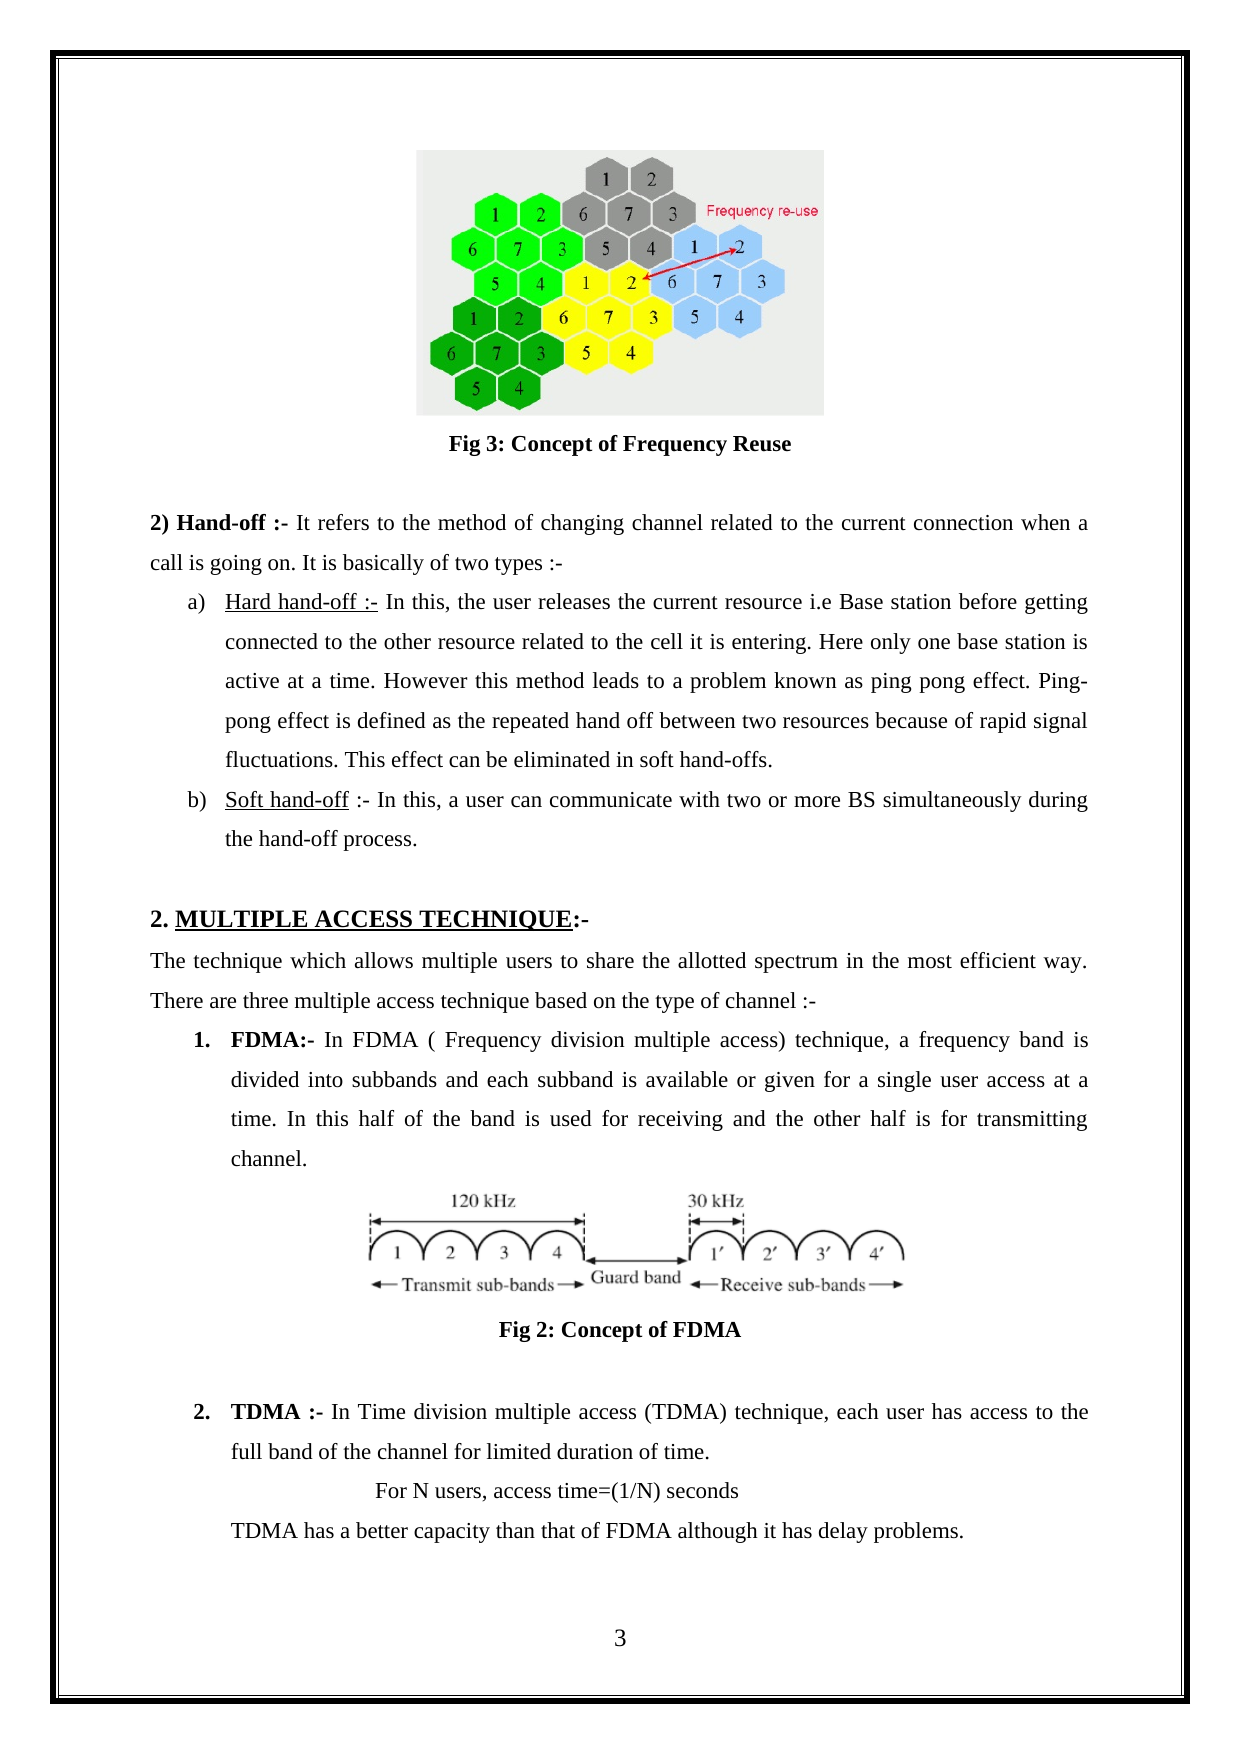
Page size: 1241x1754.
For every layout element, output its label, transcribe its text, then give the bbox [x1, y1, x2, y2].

text The technique which allows multiple users to share the allotted spectrum in the most efficient way. There are three multiple access technique based on the type of channel :- [150, 947, 1090, 1013]
picture [310, 1184, 930, 1302]
picture [416, 150, 824, 416]
list TDMA :- In Time division multiple access (TDMA) technique, each user has access to the full band of the channel for limited duration of time. [193, 1398, 1090, 1464]
list Hard hand-off :- In this, the user releases the current resource i.e Base station before getting connected to the other resource related to the cell it is entering. Here only one base station is active at a time. However this method leads to a problem known as ping pong effect. Ping-pong effect is defined as the repeated hand off between two resources because of rapid signal fluctuations. This effect can be eliminated in soft hand-offs. [187, 588, 1090, 772]
list FDMA:- In FDMA ( Frequency division multiple access) technique, a frequency band is divided into subbands and each subband is available or given for a single user access at a time. In this half of the band is used for receiving and the other half is for transmitting channel. [193, 1026, 1090, 1171]
text For N users, access time=(1/N) seconds [300, 1477, 1090, 1504]
text TDMA has a better capacity than that of FDMA although it has delay problems. [231, 1517, 1090, 1543]
text 2. MULTIPLE ACCESS TECHNIQUE:- [150, 904, 1090, 933]
list Soft hand-off :- In this, a user can communicate with two or more BS simultaneously during the hand-off process. [187, 786, 1090, 851]
text 2) Hand-off :- It refers to the method of changing channel related to the current connection when a call is going on. It is basically of two types :- [150, 509, 1090, 575]
text Fig 2: Concept of FDMA [150, 1316, 1090, 1342]
text Fig 3: Concept of Frequency Reuse [150, 430, 1090, 457]
